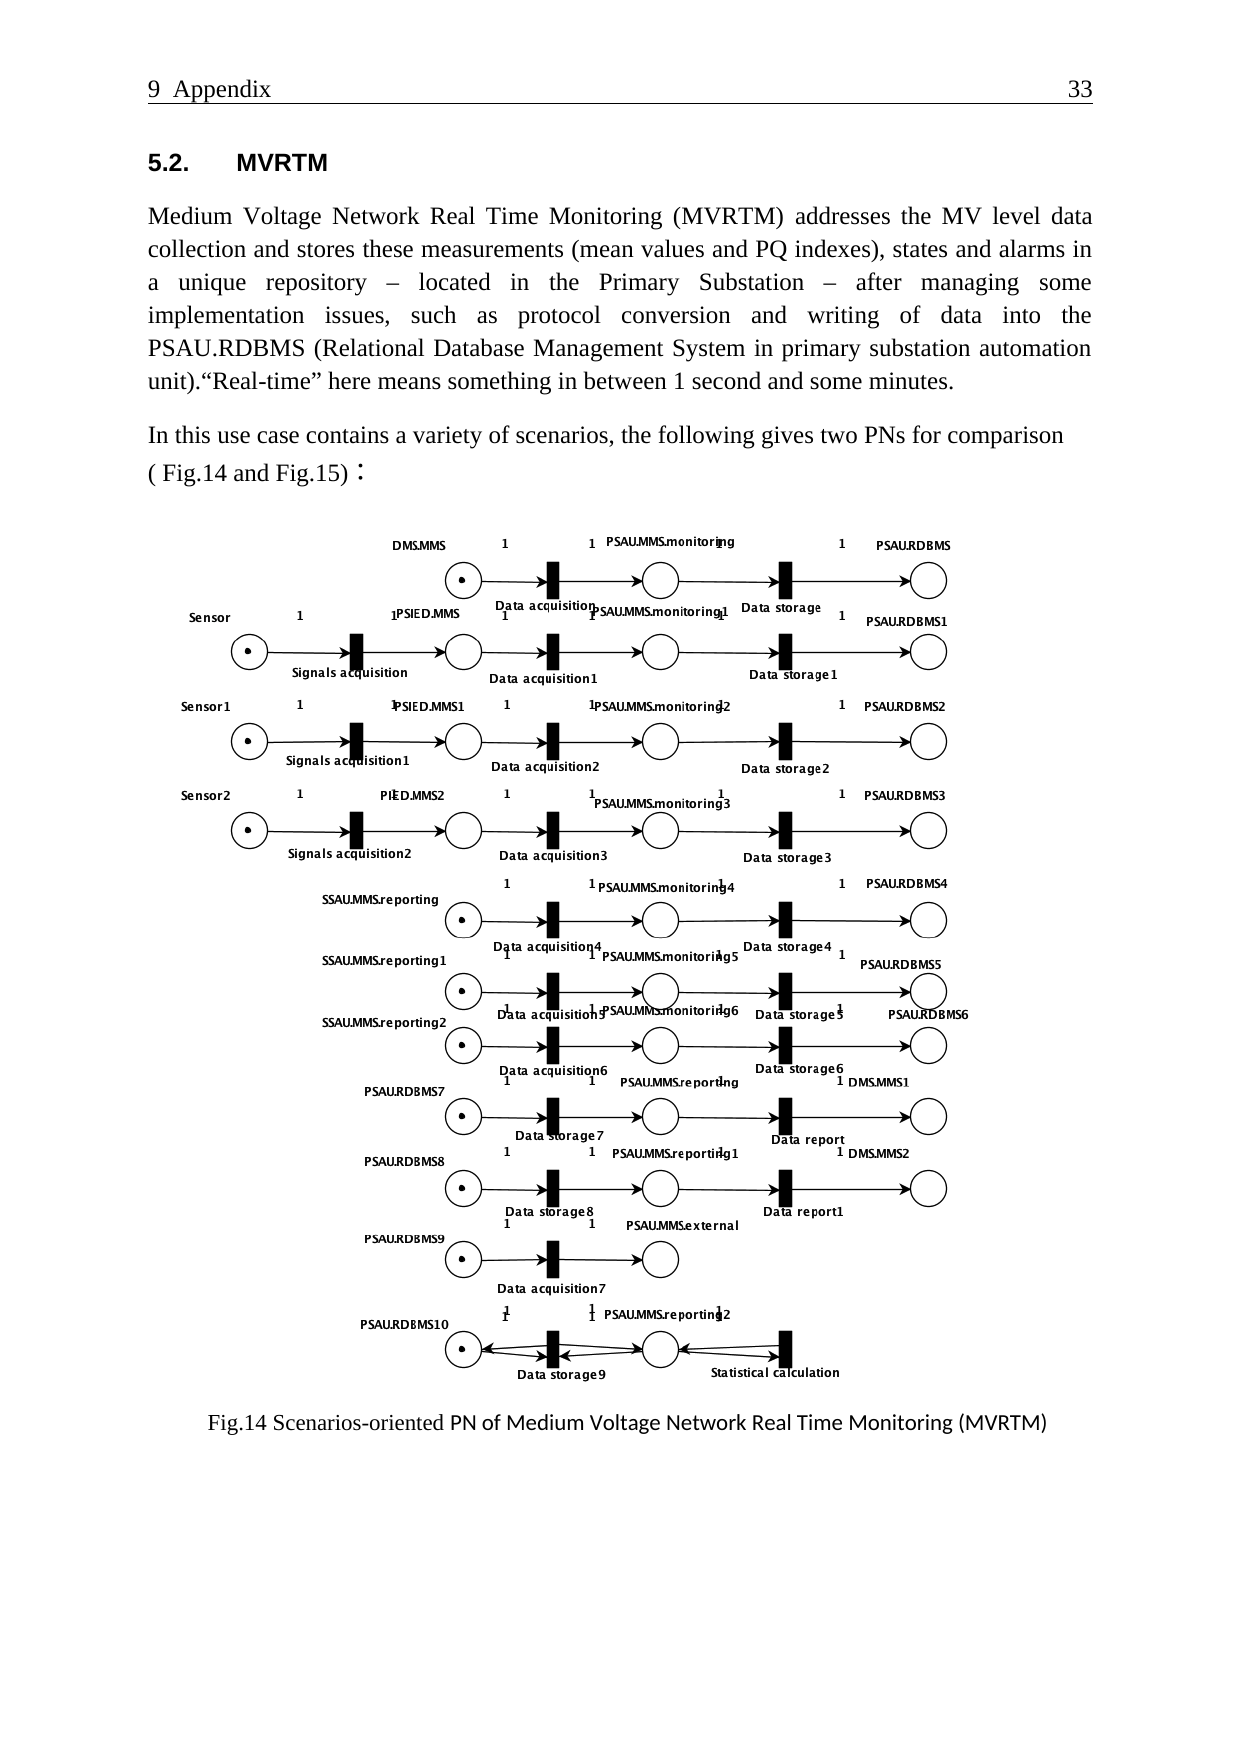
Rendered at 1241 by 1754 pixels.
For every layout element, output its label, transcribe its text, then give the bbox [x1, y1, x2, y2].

title MVRTM [148, 148, 1093, 176]
picture [147, 492, 1084, 1384]
text Medium Voltage Network Real Time Monitoring (MVRTM) addresses the MV level data collection and stores these measurements (mean values and PQ indexes), states and alarms in a unique repository – located in the Primary Substation – after managing some implementation issues, such as protocol conversion and writing of data into the PSAU.RDBMS (Relational Database Management System in primary substation automation unit).“Real-time” here means something in between 1 second and some minutes. [148, 201, 1093, 395]
text Fig.14 Scenarios-oriented PN of Medium Voltage Network Real Time Monitoring (MVRTM) [148, 1408, 1093, 1436]
